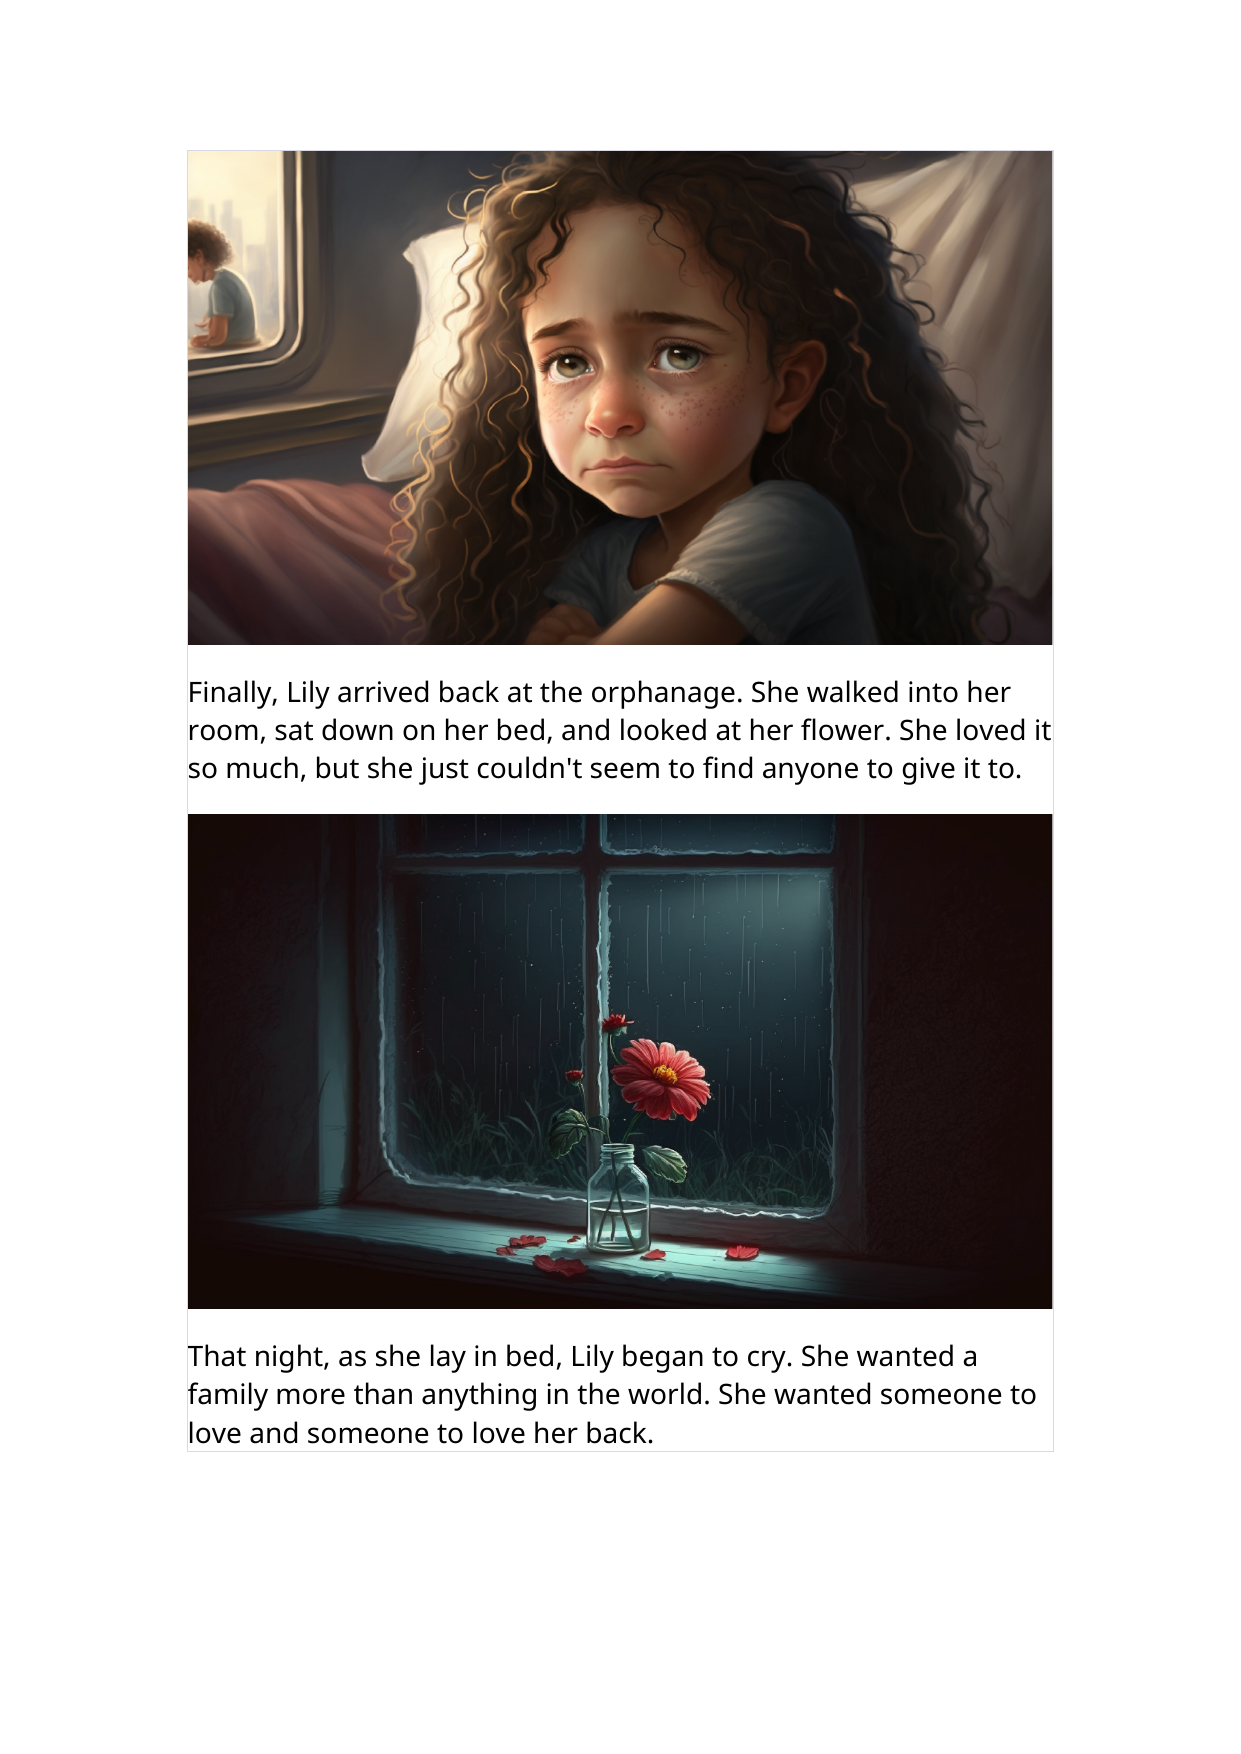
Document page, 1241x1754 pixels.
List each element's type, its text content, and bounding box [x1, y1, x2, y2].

text Finally, Lily arrived back at the orphanage. She walked into her room, sat down on her bed, and looked at her flower. She loved it so much, but she just couldn't seem to find anyone to give it to. [188, 672, 1053, 787]
text That night, as she lay in bed, Lily began to cry. She wanted a family more than anything in the world. She wanted someone to love and someone to love her back. [188, 1336, 1053, 1451]
picture [188, 814, 1053, 1309]
picture [188, 151, 1053, 645]
